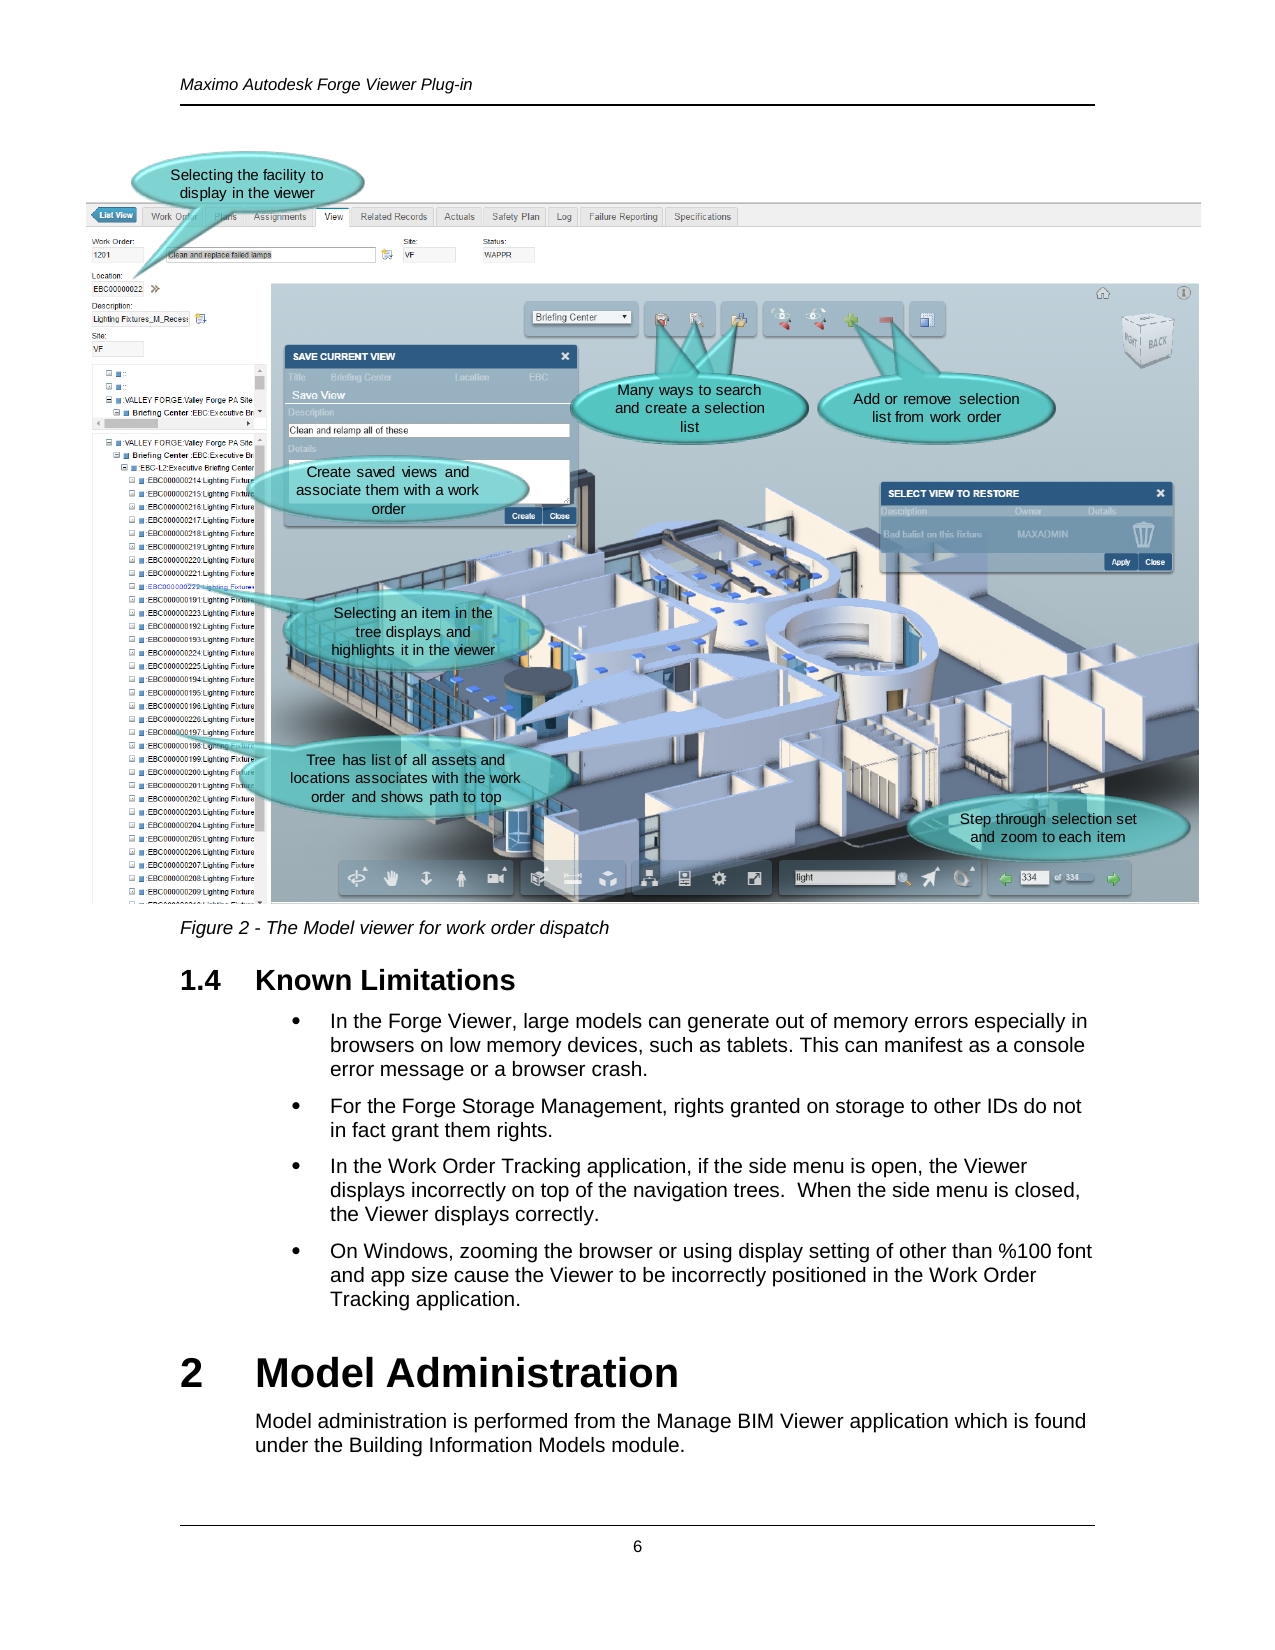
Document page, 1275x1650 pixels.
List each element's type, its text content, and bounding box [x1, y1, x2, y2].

subtitle Known Limitations [180, 963, 1095, 997]
text Model administration is performed from the Manage BIM Viewer application which is found under the Building Information Models module. [255, 1408, 1095, 1456]
subtitle Model Administration [180, 1348, 1095, 1396]
list For the Forge Storage Management, rights granted on storage to other IDs do not in fact grant them rights. [292, 1093, 1095, 1142]
list In the Forge Viewer, large models can generate out of memory errors especially in browsers on low memory devices, such as tablets. This can manifest as a console error message or a browser crash. [292, 1009, 1095, 1081]
list On Windows, zooming the browser or using display setting of other than %100 font and app size cause the Viewer to be incorrectly positioned in the Work Order Tracking application. [292, 1238, 1095, 1311]
list In the Work Order Tracking application, if the side menu is open, the Viewer displays incorrectly on top of the navigation trees. When the side menu is closed, the Viewer displays correctly. [292, 1154, 1095, 1226]
